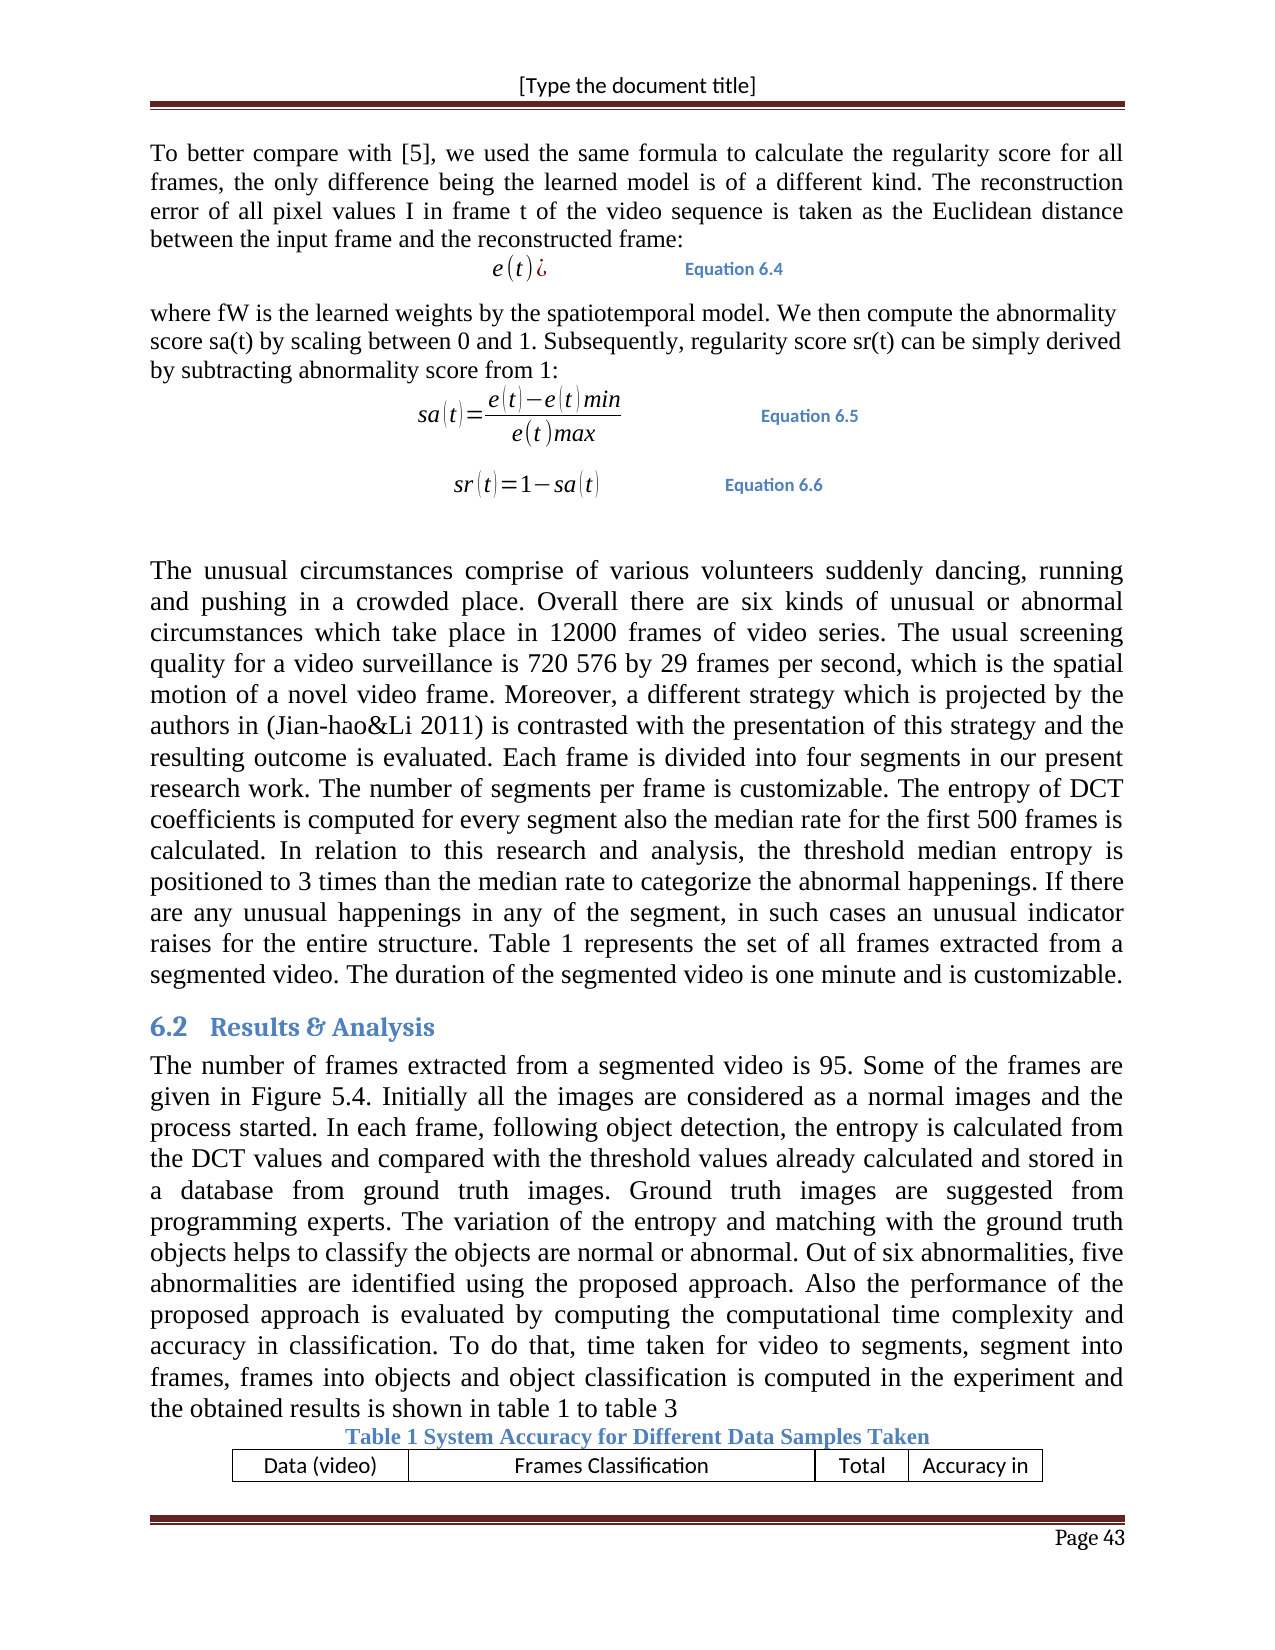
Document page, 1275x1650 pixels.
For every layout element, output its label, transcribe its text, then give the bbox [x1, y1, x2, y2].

table_header Total frames [816, 1450, 908, 1481]
table_header Data (video) [233, 1450, 408, 1481]
text The number of frames extracted from a segmented video is 95. Some of the frames are given in Figure 5.4. Initially all the images are considered as a normal images and the process started. In each frame, following object detection, the entropy is calculated from the DCT values and compared with the threshold values already calculated and stored in a database from ground truth images. Ground truth images are suggested from programming experts. The variation of the entropy and matching with the ground truth objects helps to classify the objects are normal or abnormal. Out of six abnormalities, five abnormalities are identified using the proposed approach. Also the performance of the proposed approach is evaluated by computing the computational time complexity and accuracy in classification. To do that, time taken for video to segments, segment into frames, frames into objects and object classification is computed in the experiment and the obtained results is shown in table 1 to table 3 [150, 1049, 1125, 1423]
text The unusual circumstances comprise of various volunteers suddenly dancing, running and pushing in a crowded place. Overall there are six kinds of unusual or abnormal circumstances which take place in 12000 frames of video series. The usual screening quality for a video surveillance is 720 576 by 29 frames per second, which is the spatial motion of a novel video frame. Moreover, a different strategy which is projected by the authors in (Jian-hao&Li 2011) is contrasted with the presentation of this strategy and the resulting outcome is evaluated. Each frame is divided into four segments in our present research work. The number of segments per frame is customizable. The entropy of DCT coefficients is computed for every segment also the median rate for the first 500 frames is calculated. In relation to this research and analysis, the threshold median entropy is positioned to 3 times than the median rate to categorize the abnormal happenings. If there are any unusual happenings in any of the segment, in such cases an unusual indicator raises for the entire structure. Table 1 represents the set of all frames extracted from a segmented video. The duration of the segmented video is one minute and is customizable. [150, 554, 1125, 990]
table_header Frames Classification [409, 1450, 814, 1481]
subtitle Results & Analysis [150, 1011, 1125, 1044]
text Table 1 System Accuracy for Different Data Samples Taken [150, 1423, 1125, 1449]
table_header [909, 1450, 1042, 1481]
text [150, 138, 1125, 253]
text where fW is the learned weights by the spatiotemporal model. We then compute the abnormality score sa(t) by scaling between 0 and 1. Subsequently, regularity score sr(t) can be simply derived by subtracting abnormality score from 1: [150, 298, 1125, 384]
